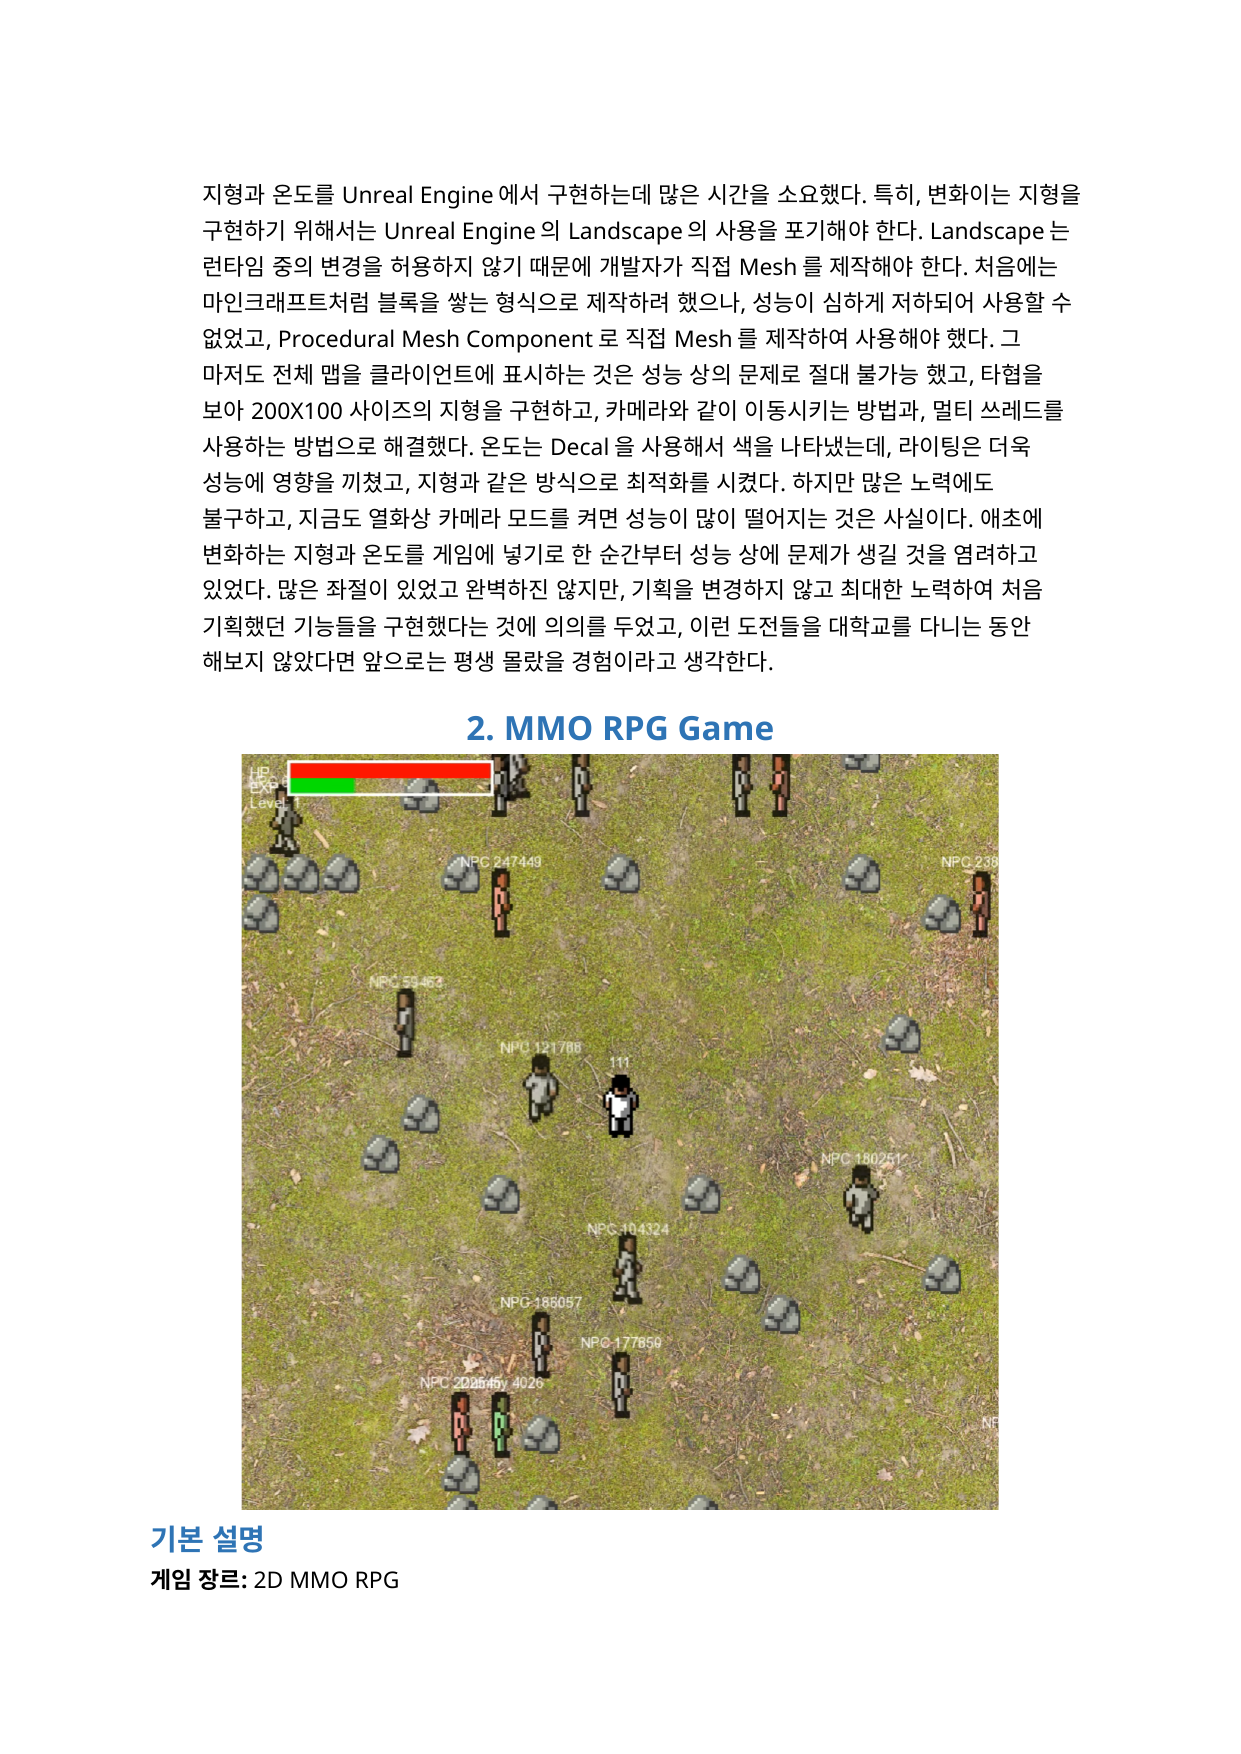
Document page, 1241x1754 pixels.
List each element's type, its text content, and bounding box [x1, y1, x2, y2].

list MMO RPG Game [150, 705, 1090, 751]
picture [241, 754, 999, 1510]
text 게임 장르: 2D MMO RPG [150, 1562, 1090, 1595]
text 지형과 온도를 Unreal Engine에서 구현하는데 많은 시간을 소요했다. 특히, 변화이는 지형을 구현하기 위해서는 Unreal Engine의 Landscape의 사용을 포기해야 한다. Landscape는 런타임 중의 변경을 허용하지 않기 때문에 개발자가 직접 Mesh를 제작해야 한다. 처음에는 마인크래프트처럼 블록을 쌓는 형식으로 제작하려 했으나, 성능이 심하게 저하되어 사용할 수 없었고, Procedural Mesh Component로 직접 Mesh를 제작하여 사용해야 했다. 그 마저도 전체 맵을 클라이언트에 표시하는 것은 성능 상의 문제로 절대 불가능 했고, 타협을 보아 200X100 사이즈의 지형을 구현하고, 카메라와 같이 이동시키는 방법과, 멀티 쓰레드를 사용하는 방법으로 해결했다. 온도는 Decal을 사용해서 색을 나타냈는데, 라이팅은 더욱 성능에 영향을 끼쳤고, 지형과 같은 방식으로 최적화를 시켰다. 하지만 많은 노력에도 불구하고, 지금도 열화상 카메라 모드를 켜면 성능이 많이 떨어지는 것은 사실이다. 애초에 변화하는 지형과 온도를 게임에 넣기로 한 순간부터 성능 상에 문제가 생길 것을 염려하고 있었다. 많은 좌절이 있었고 완벽하진 않지만, 기획을 변경하지 않고 최대한 노력하여 처음 기획했던 기능들을 구현했다는 것에 의의를 두었고, 이런 도전들을 대학교를 다니는 동안 해보지 않았다면 앞으로는 평생 몰랐을 경험이라고 생각한다. [202, 177, 1090, 678]
text 기본 설명 [150, 1516, 1090, 1559]
